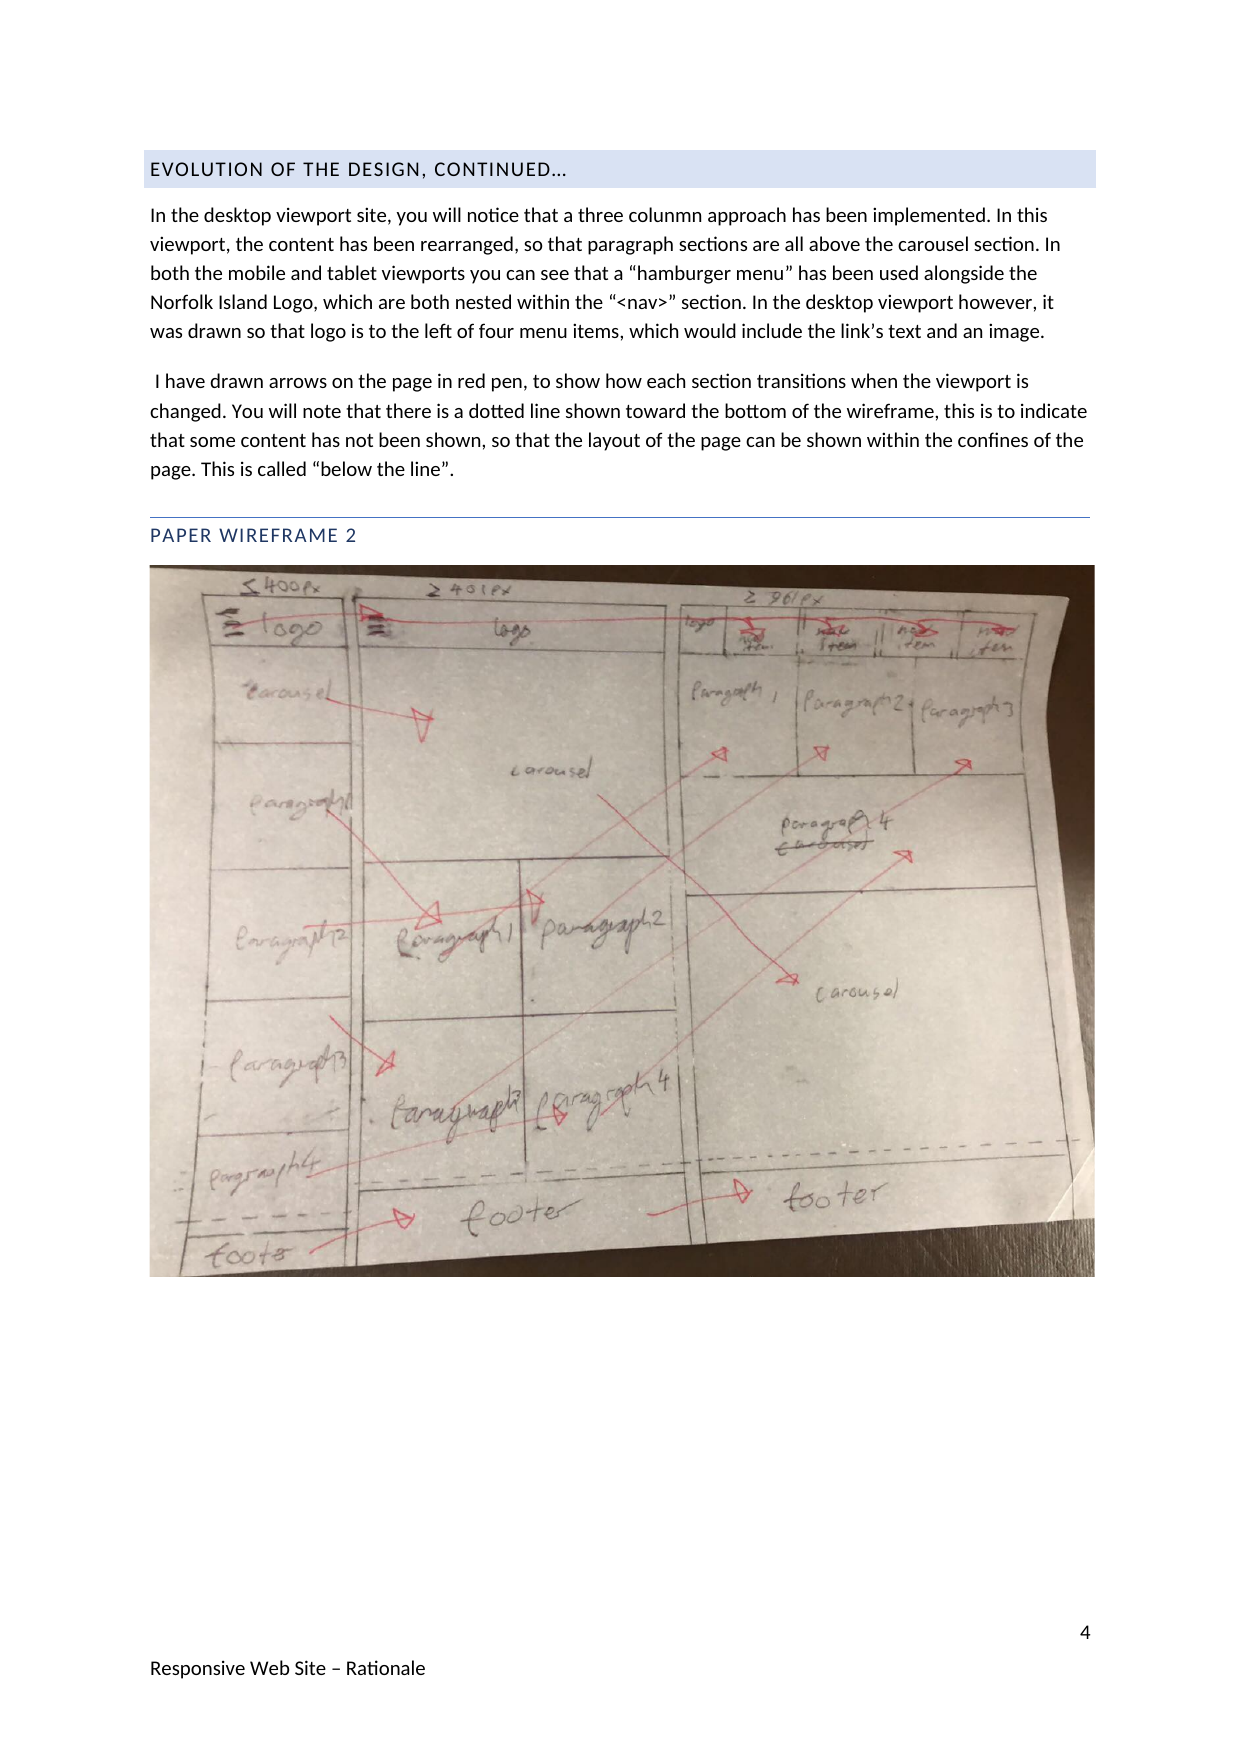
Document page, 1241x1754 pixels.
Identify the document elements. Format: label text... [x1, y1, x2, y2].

subtitle Evolution of the design, continued… [150, 156, 1090, 182]
text I have drawn arrows on the page in red pen, to show how each section transitions when the viewport is changed. You will note that there is a dotted line shown toward the bottom of the wireframe, this is to indicate that some content has not been shown, so that the layout of the page can be shown within the confines of the page. This is called “below the line”. [150, 369, 1090, 482]
subtitle Paper wireframe 2 [150, 518, 1090, 548]
text In the desktop viewport site, you will notice that a three colunmn approach has been implemented. In this viewport, the content has been rearranged, so that paragraph sections are all above the carousel section. In both the mobile and tablet viewports you can see that a “hamburger menu” has been used alongside the Norfolk Island Logo, which are both nested within the “<nav>” section. In the desktop viewport however, it was drawn so that logo is to the left of four menu items, which would include the link’s text and an image. [150, 202, 1090, 344]
picture [149, 565, 1095, 1277]
